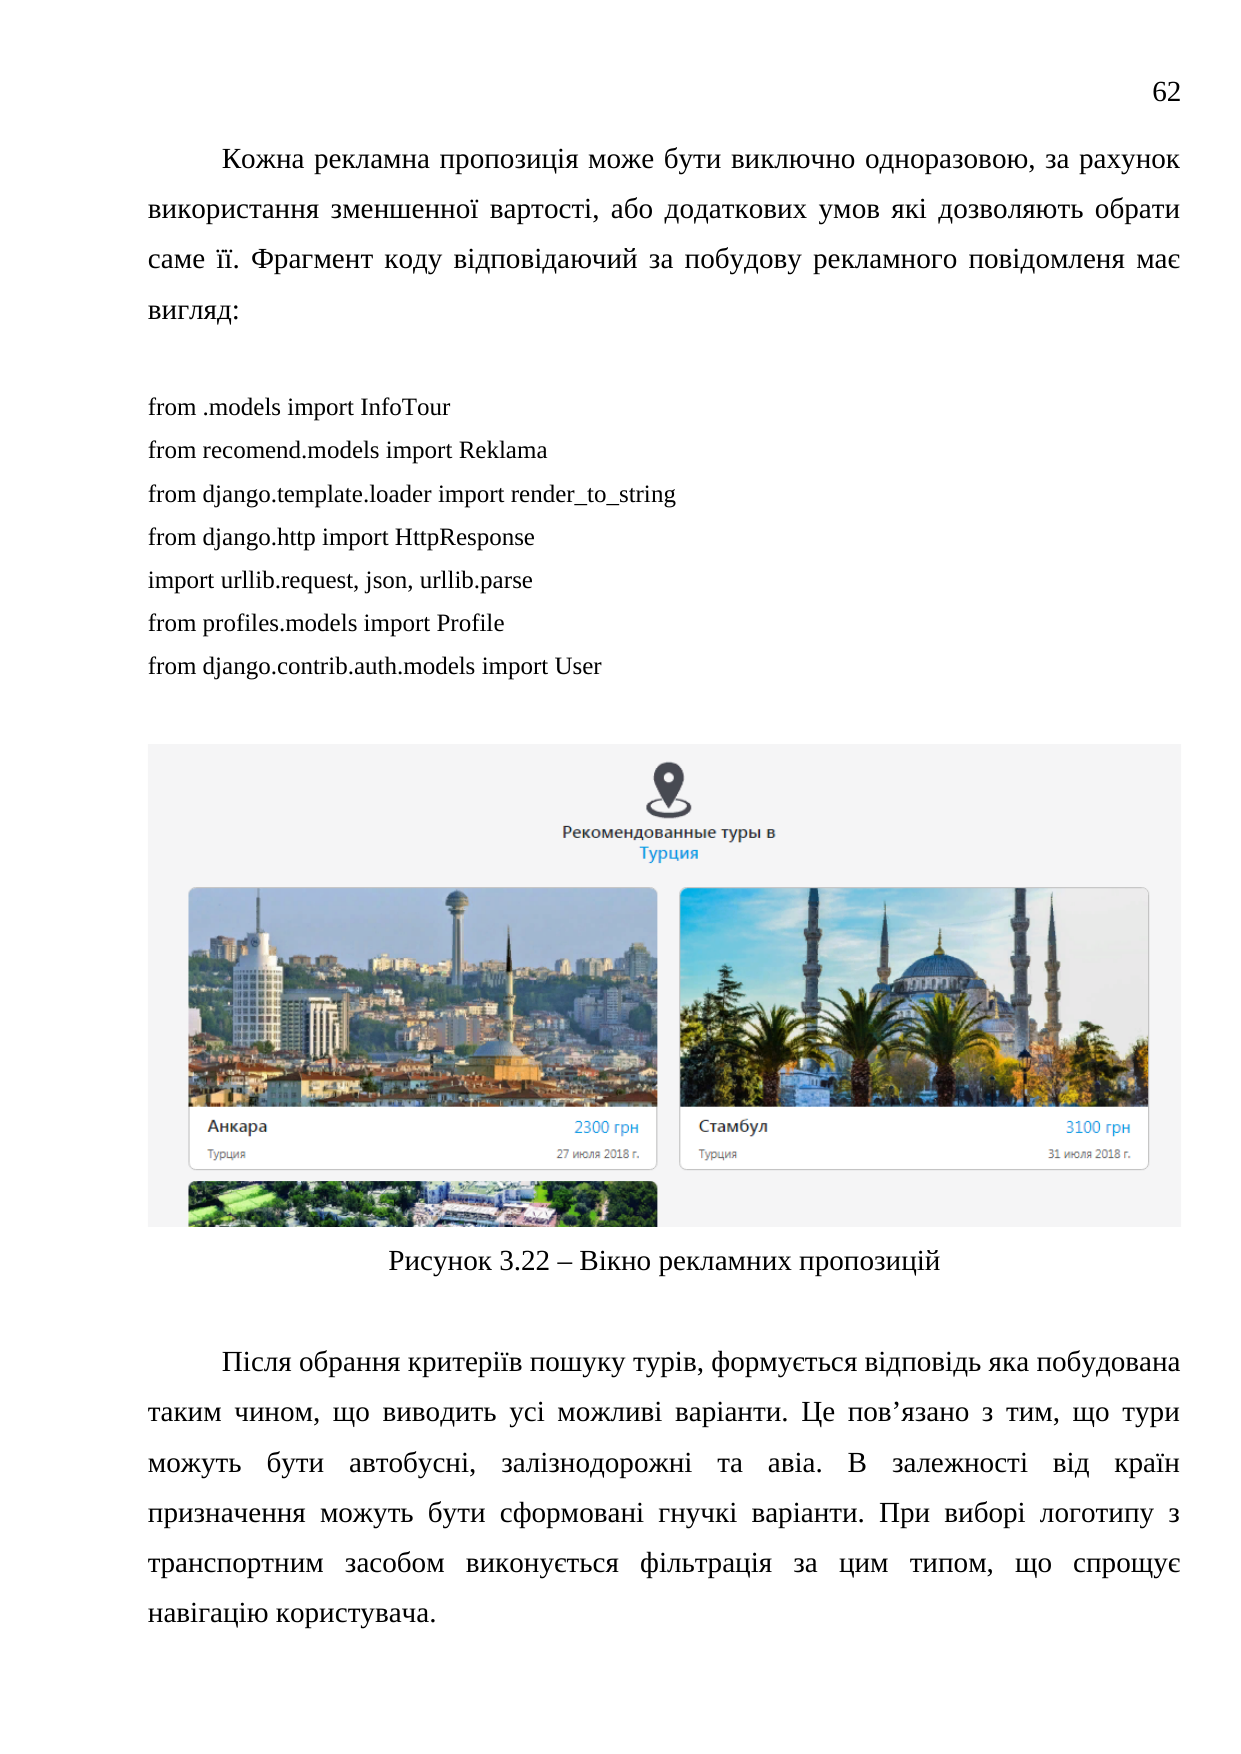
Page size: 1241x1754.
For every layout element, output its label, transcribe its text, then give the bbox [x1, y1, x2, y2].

text from .models import InfoTour [148, 392, 1181, 421]
text from recomend.models import Reklama [148, 436, 1181, 464]
text from profiles.models import Profile [148, 608, 1181, 637]
text from django.template.loader import render_to_string [148, 479, 1181, 507]
text from django.http import HttpResponse [148, 522, 1181, 551]
text Рисунок 3.22 – Вікно рекламних пропозицій [148, 1243, 1181, 1277]
text from django.contrib.auth.models import User [148, 651, 1181, 680]
text Після обрання критеріїв пошуку турів, формується відповідь яка побудована таким чином, що виводить усі можливі варіанти. Це пов’язано з тим, що тури можуть бути автобусні, залізнодорожні та авіа. В залежності від країн призначення можуть бути сформовані гнучкі варіанти. При виборі логотипу з транспортним засобом виконується фільтрація за цим типом, що спрощує навігацію користувача. [148, 1344, 1181, 1629]
text Кожна рекламна пропозиція може бути виключно одноразовою, за рахунок використання зменшенної вартості, або додаткових умов які дозволяють обрати саме її. Фрагмент коду відповідаючий за побудову рекламного повідомленя має вигляд: [148, 141, 1181, 325]
text import urllib.request, json, urllib.parse [148, 565, 1181, 594]
picture [147, 744, 1182, 1227]
